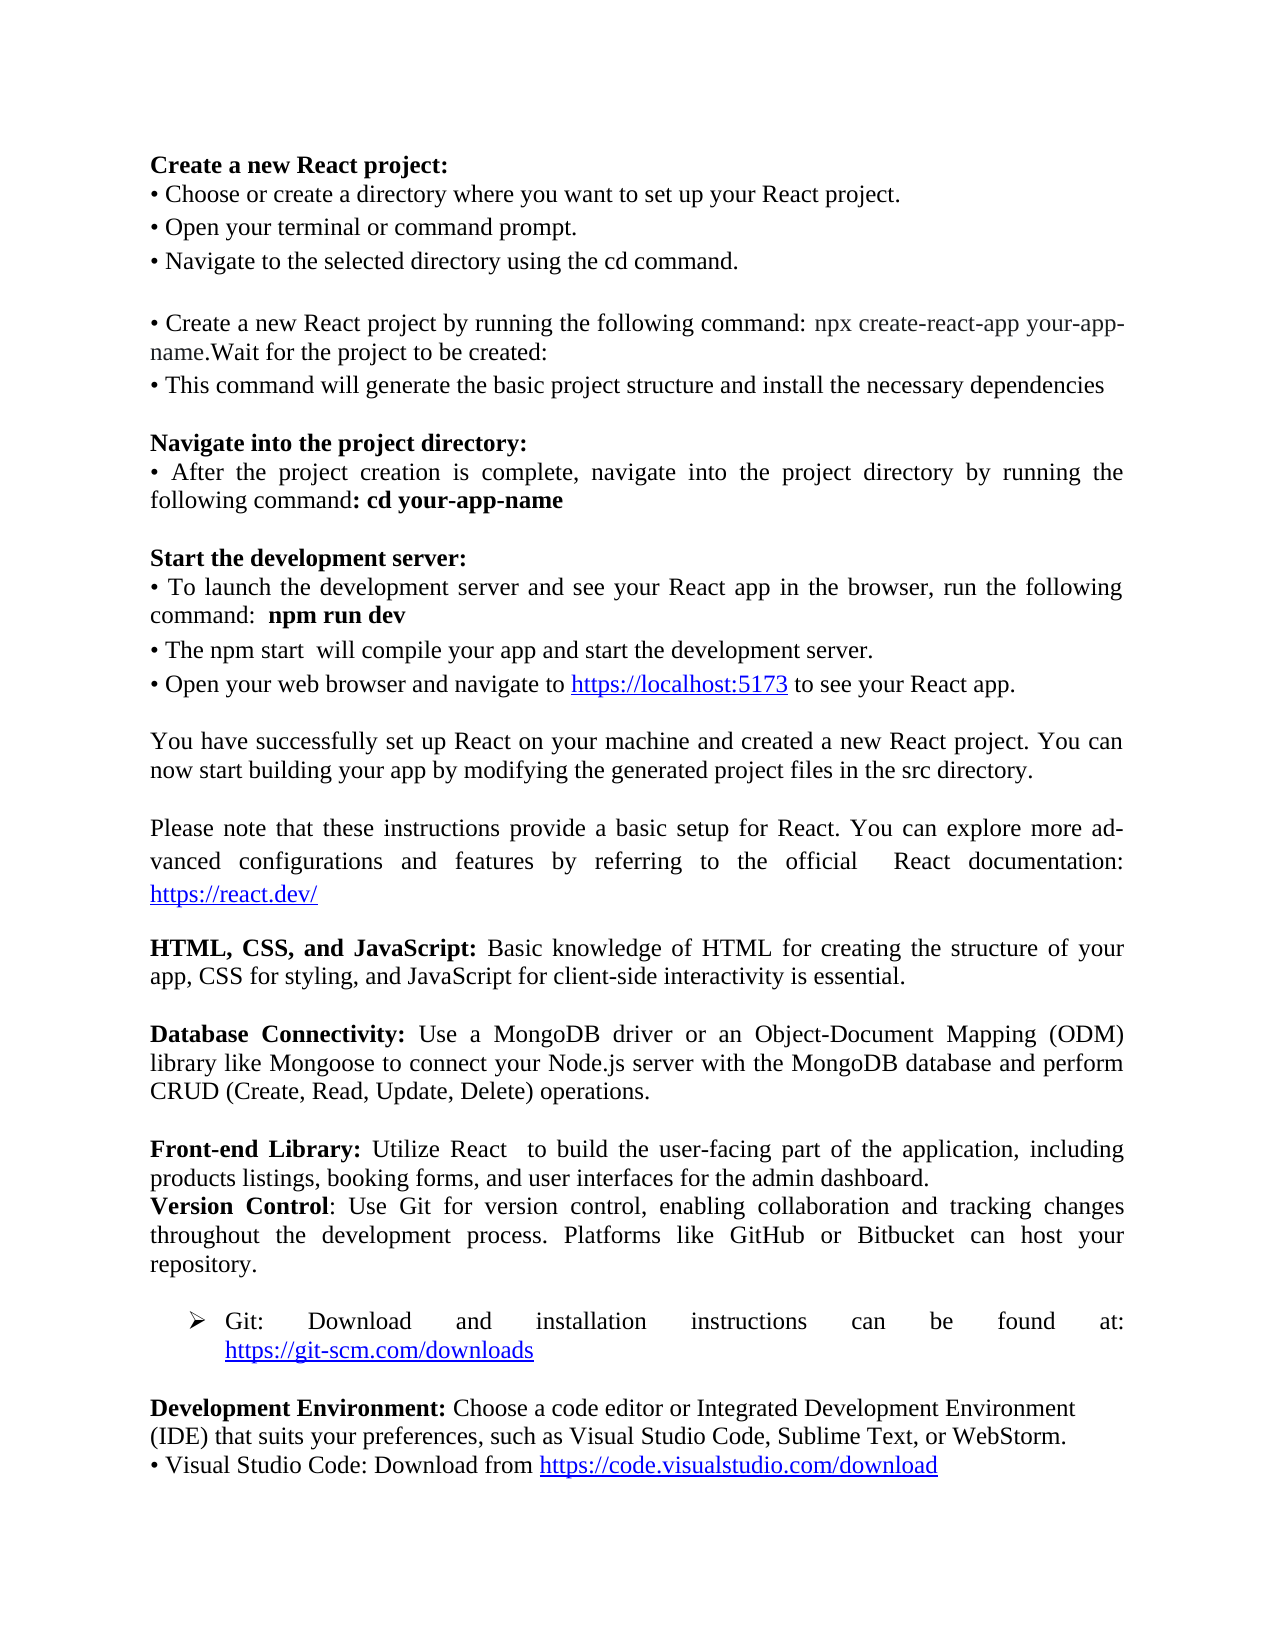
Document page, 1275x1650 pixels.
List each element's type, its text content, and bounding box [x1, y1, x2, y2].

text • Create a new React project by running the following command: npx create-react-app your-app-name.Wait for the project to be created: [150, 308, 1125, 366]
text • Open your terminal or command prompt. [150, 212, 1125, 241]
list Git: Download and installation instructions can be found at: https://git-scm.com/downloads [187, 1306, 1125, 1364]
text • To launch the development server and see your React app in the browser, run the following command: npm run dev [150, 572, 1125, 629]
text Navigate into the project directory: [150, 428, 1125, 457]
text Development Environment: Choose a code editor or Integrated Development Environment (IDE) that suits your preferences, such as Visual Studio Code, Sublime Text, or WebStorm. [150, 1393, 1125, 1450]
text HTML, CSS, and JavaScript: Basic knowledge of HTML for creating the structure of your app, CSS for styling, and JavaScript for client-side interactivity is essential. [150, 933, 1125, 990]
text Start the development server: [150, 543, 1125, 572]
text • This command will generate the basic project structure and install the necessary dependencies [150, 370, 1125, 399]
text Version Control: Use Git for version control, enabling collaboration and tracking changes throughout the development process. Platforms like GitHub or Bitbucket can host your repository. [150, 1191, 1125, 1278]
text Create a new React project: [150, 150, 1125, 179]
text You have successfully set up React on your machine and created a new React project. You can now start building your app by modifying the generated project files in the src directory. [150, 726, 1125, 784]
text • The npm start will compile your app and start the development server. [150, 635, 1125, 663]
text • Choose or create a directory where you want to set up your React project. [150, 179, 1125, 207]
text • Navigate to the selected directory using the cd command. [150, 246, 1125, 274]
text Please note that these instructions provide a basic setup for React. You can explore more ad- vanced configurations and features by referring to the official React documentation: https://react.dev/ [150, 813, 1125, 907]
text • Visual Studio Code: Download from https://code.visualstudio.com/download [150, 1450, 1125, 1479]
text Database Connectivity: Use a MongoDB driver or an Object-Document Mapping (ODM) library like Mongoose to connect your Node.js server with the MongoDB database and perform CRUD (Create, Read, Update, Delete) operations. [150, 1019, 1125, 1105]
text • Open your web browser and navigate to https://localhost:5173 to see your React app. [150, 669, 1125, 698]
text Front-end Library: Utilize React to build the user-facing part of the application, including products listings, booking forms, and user interfaces for the admin dashboard. [150, 1134, 1125, 1191]
text • After the project creation is complete, navigate into the project directory by running the following command: cd your-app-name [150, 457, 1125, 514]
